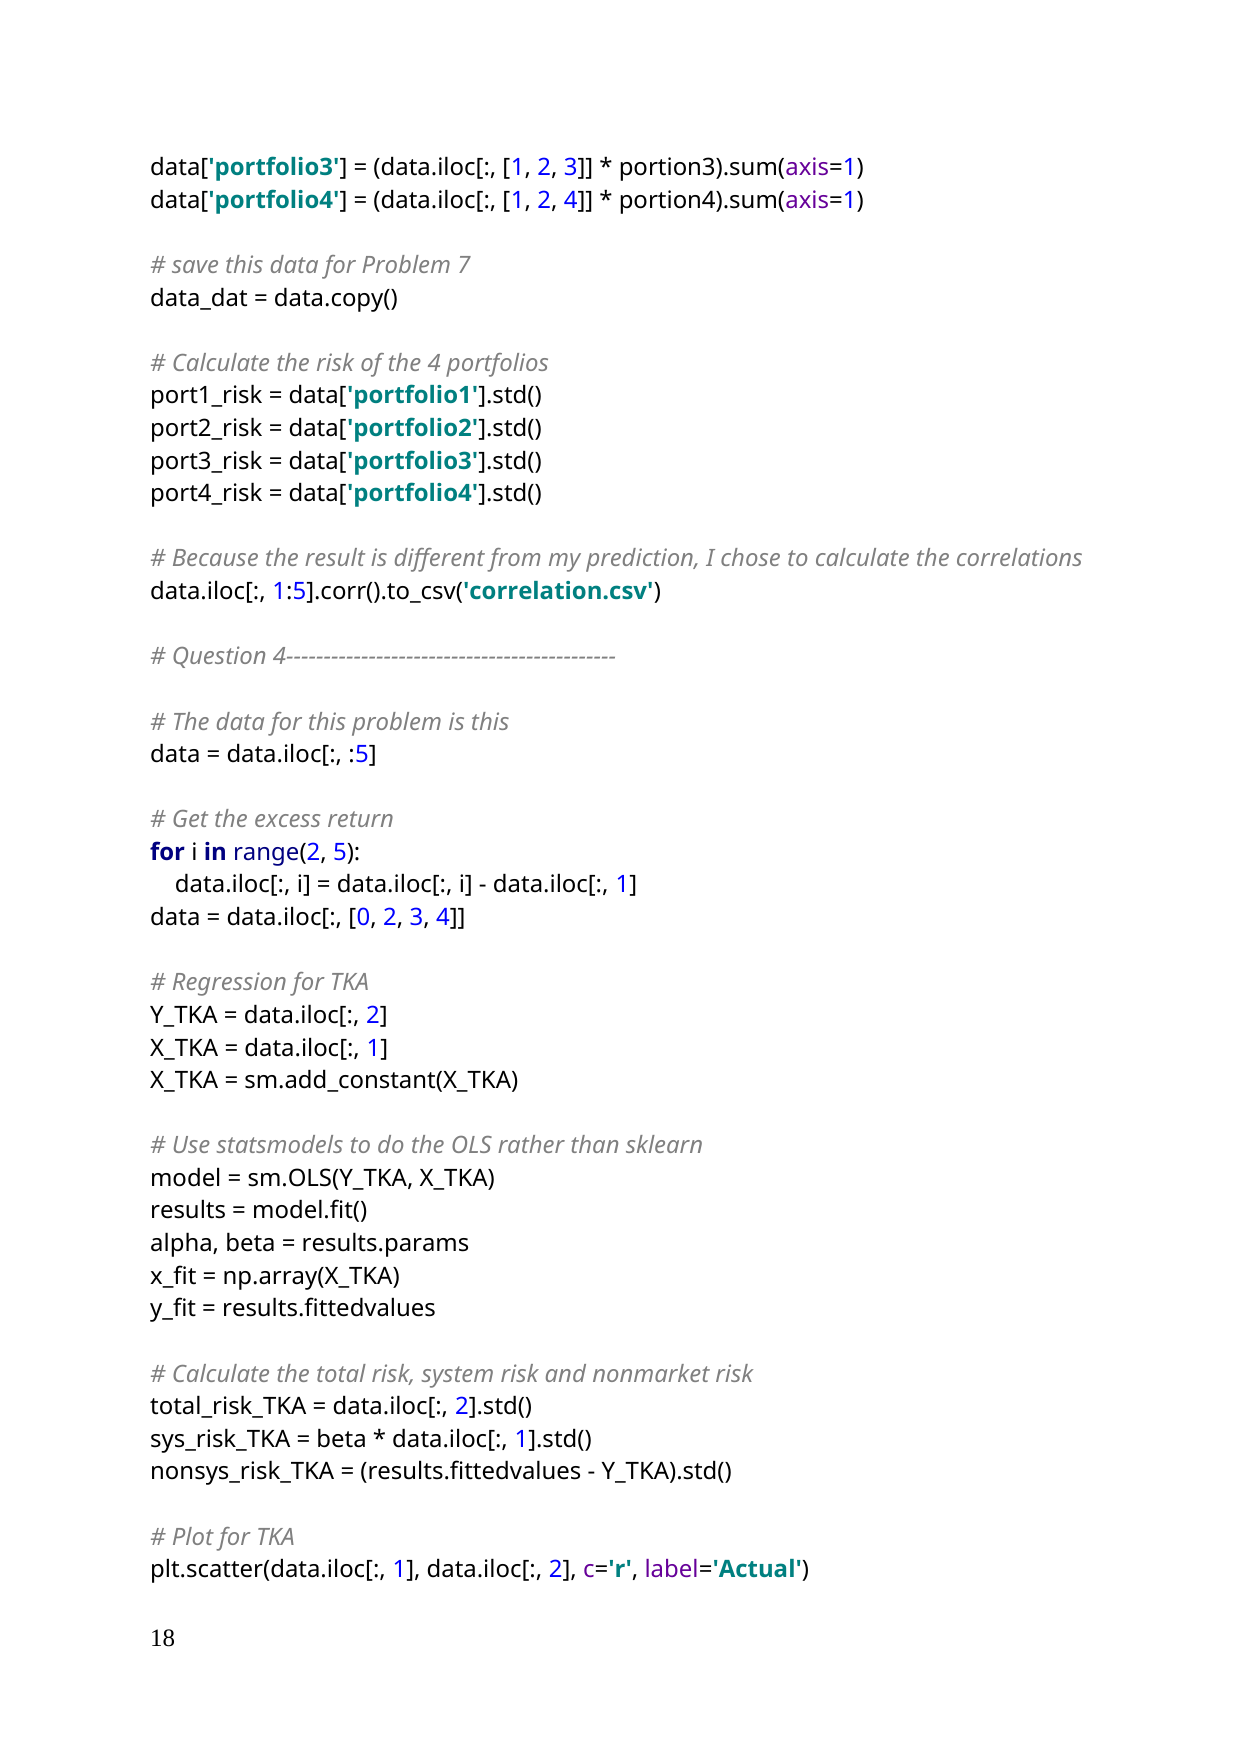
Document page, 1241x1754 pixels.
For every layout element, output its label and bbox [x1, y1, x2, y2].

text [150, 150, 1090, 1584]
